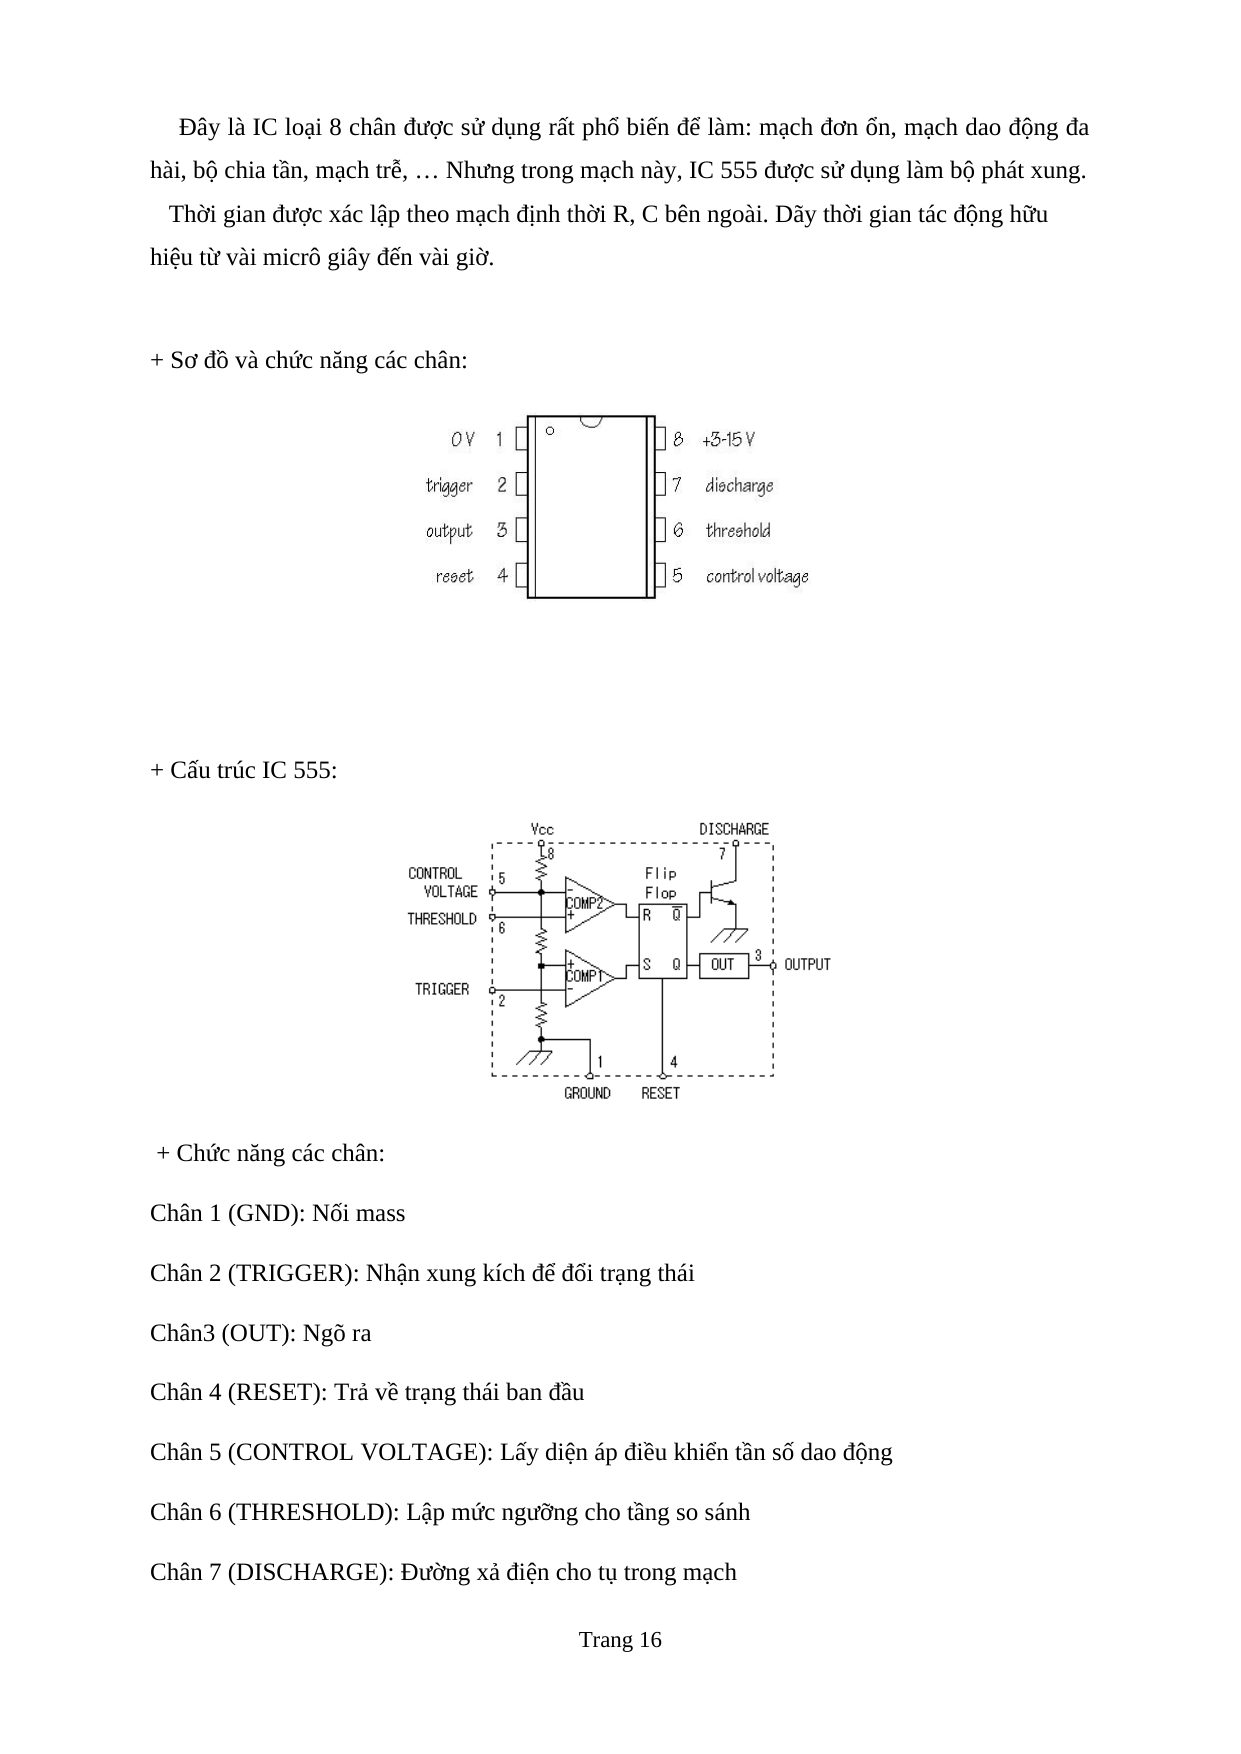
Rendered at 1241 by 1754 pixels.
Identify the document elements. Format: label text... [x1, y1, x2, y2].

text Thời gian được xác lập theo mạch định thời R, C bên ngoài. Dãy thời gian tác động hữu hiệu từ vài micrô giây đến vài giờ. [150, 199, 1090, 271]
picture [424, 404, 816, 605]
text Chân 1 (GND): Nối mass [150, 1198, 1090, 1227]
text Chân3 (OUT): Ngõ ra [150, 1318, 1090, 1346]
text Chân 2 (TRIGGER): Nhận xung kích để đổi trạng thái [150, 1258, 1090, 1287]
text Chân 7 (DISCHARGE): Đường xả điện cho tụ trong mạch [150, 1557, 1090, 1586]
text Đây là IC loại 8 chân được sử dụng rất phổ biến để làm: mạch đơn ổn, mạch dao động đa hài, bộ chia tần, mạch trễ, … Nhưng trong mạch này, IC 555 được sử dụng làm bộ phát xung. [150, 112, 1090, 184]
text Chân 6 (THRESHOLD): Lập mức ngưỡng cho tầng so sánh [150, 1497, 1090, 1526]
text Chân 5 (CONTROL VOLTAGE): Lấy diện áp điều khiển tần số dao động [150, 1437, 1090, 1466]
text Chân 4 (RESET): Trả về trạng thái ban đầu [150, 1377, 1090, 1406]
picture [390, 815, 850, 1108]
text + Sơ đồ và chức năng các chân: [150, 345, 1090, 373]
text + Chức năng các chân: [150, 1138, 1090, 1167]
text + Cấu trúc IC 555: [150, 755, 1090, 784]
